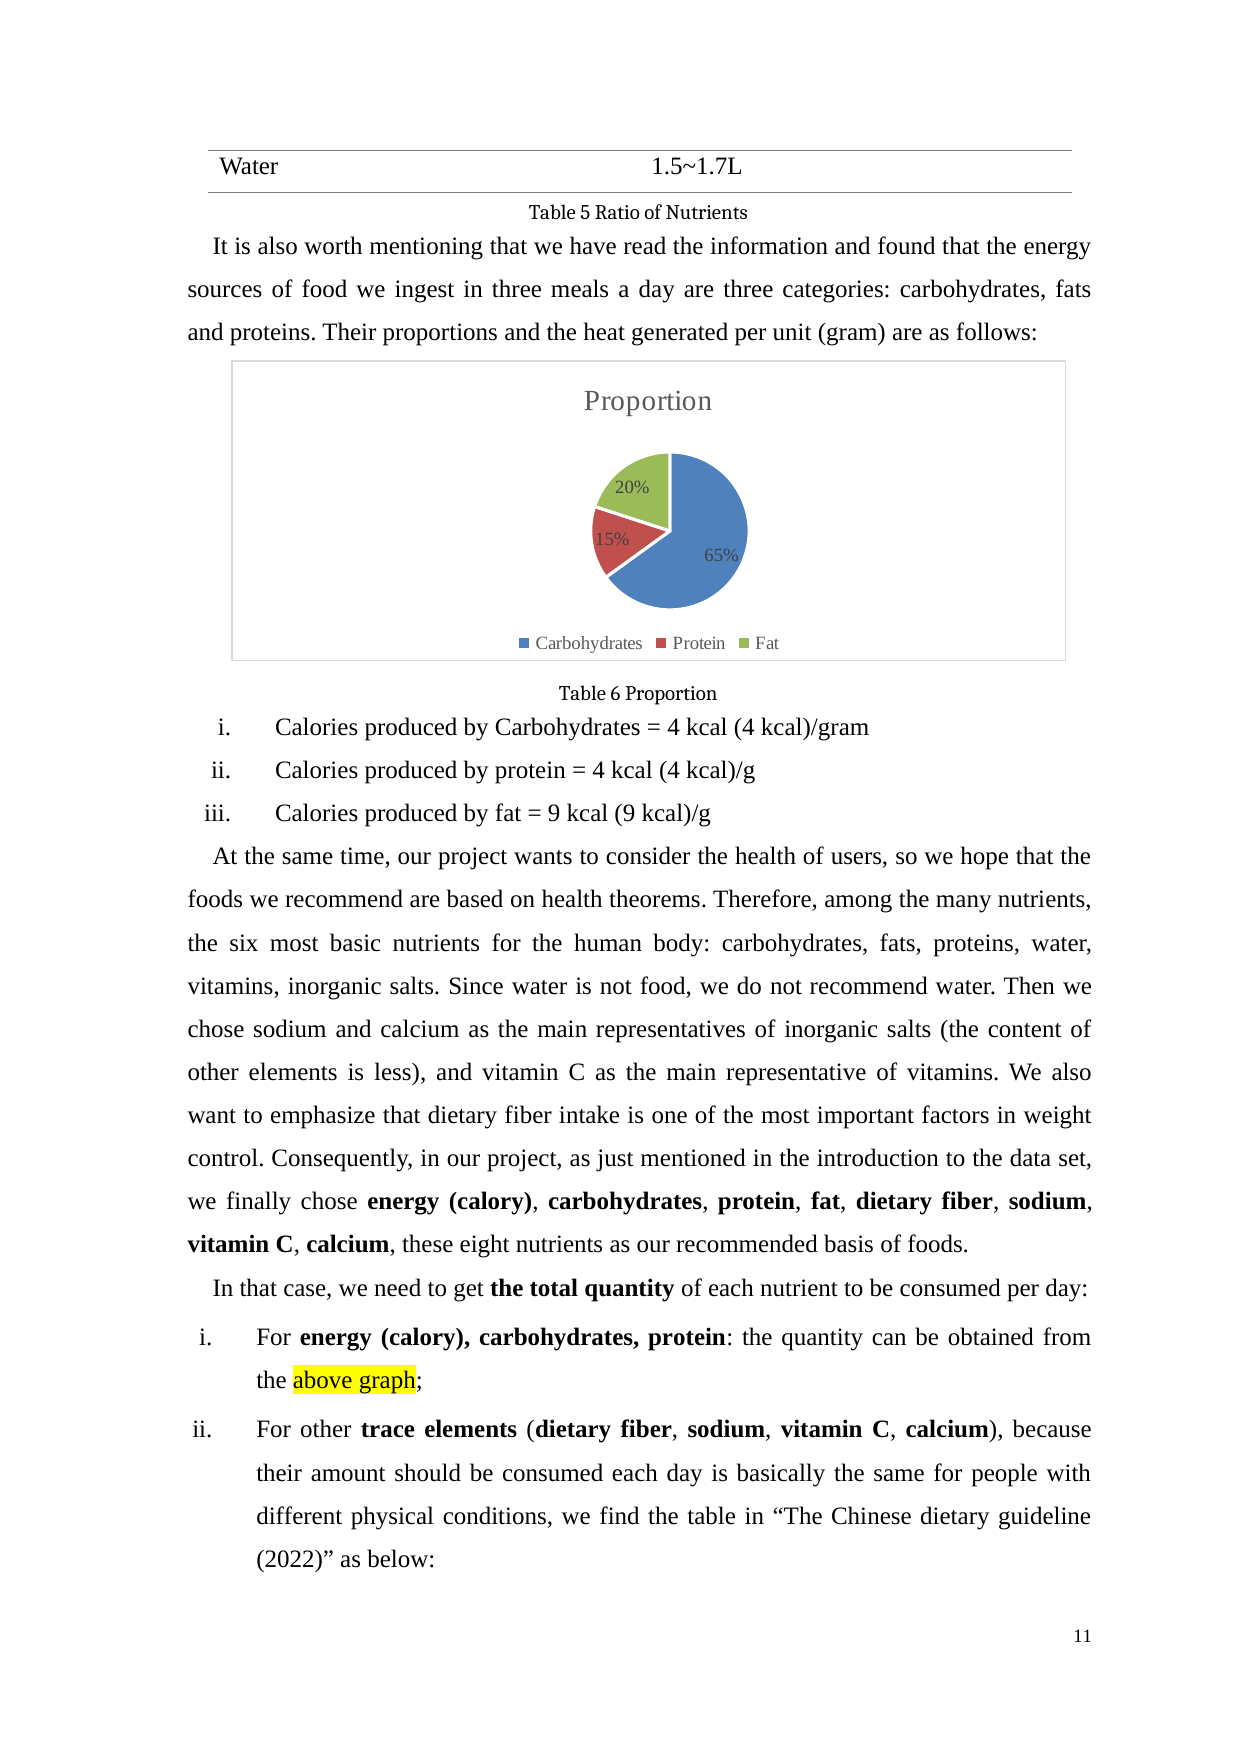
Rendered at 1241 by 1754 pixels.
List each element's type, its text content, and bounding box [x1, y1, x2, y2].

list For other trace elements (dietary fiber, sodium, vitamin C, calcium), because their amount should be consumed each day is basically the same for people with different physical conditions, we find the table in “The Chinese dietary guideline (2022)” as below: [212, 1414, 1092, 1573]
text At the same time, our project wants to consider the health of users, so we hope that the foods we recommend are based on health theorems. Therefore, among the many nutrients, the six most basic nutrients for the human body: carbohydrates, fats, proteins, water, vitamins, inorganic salts. Since water is not food, we do not recommend water. Then we chose sodium and calcium as the main representatives of inorganic salts (the content of other elements is less), and vitamin C as the main representative of vitamins. We also want to emphasize that dietary fiber intake is one of the most important factors in weight control. Consequently, in our project, as just mentioned in the introduction to the data set, we finally chose energy (calory), carbohydrates, protein, fat, dietary fiber, sodium, vitamin C, calcium, these eight nutrients as our recommended basis of foods. [187, 841, 1093, 1258]
list Calories produced by fat = 9 kcal (9 kcal)/g [231, 798, 1093, 827]
list Calories produced by Carbohydrates = 4 kcal (4 kcal)/gram [231, 712, 1093, 741]
text Table 5 Ratio of Nutrients [184, 199, 1092, 224]
list For energy (calory), carbohydrates, protein: the quantity can be obtained from the above graph; [212, 1322, 1092, 1394]
table_cell Water [208, 151, 640, 192]
list Calories produced by protein = 4 kcal (4 kcal)/g [231, 755, 1093, 784]
text Table 6 Proportion [184, 681, 1092, 706]
table_cell 1.5~1.7L [640, 151, 1072, 192]
text In that case, we need to get the total quantity of each nutrient to be consumed per day: [187, 1273, 1093, 1301]
text It is also worth mentioning that we have read the information and found that the energy sources of food we ingest in three meals a day are three categories: carbohydrates, fats and proteins. Their proportions and the heat generated per unit (gram) are as follows: [187, 231, 1093, 346]
